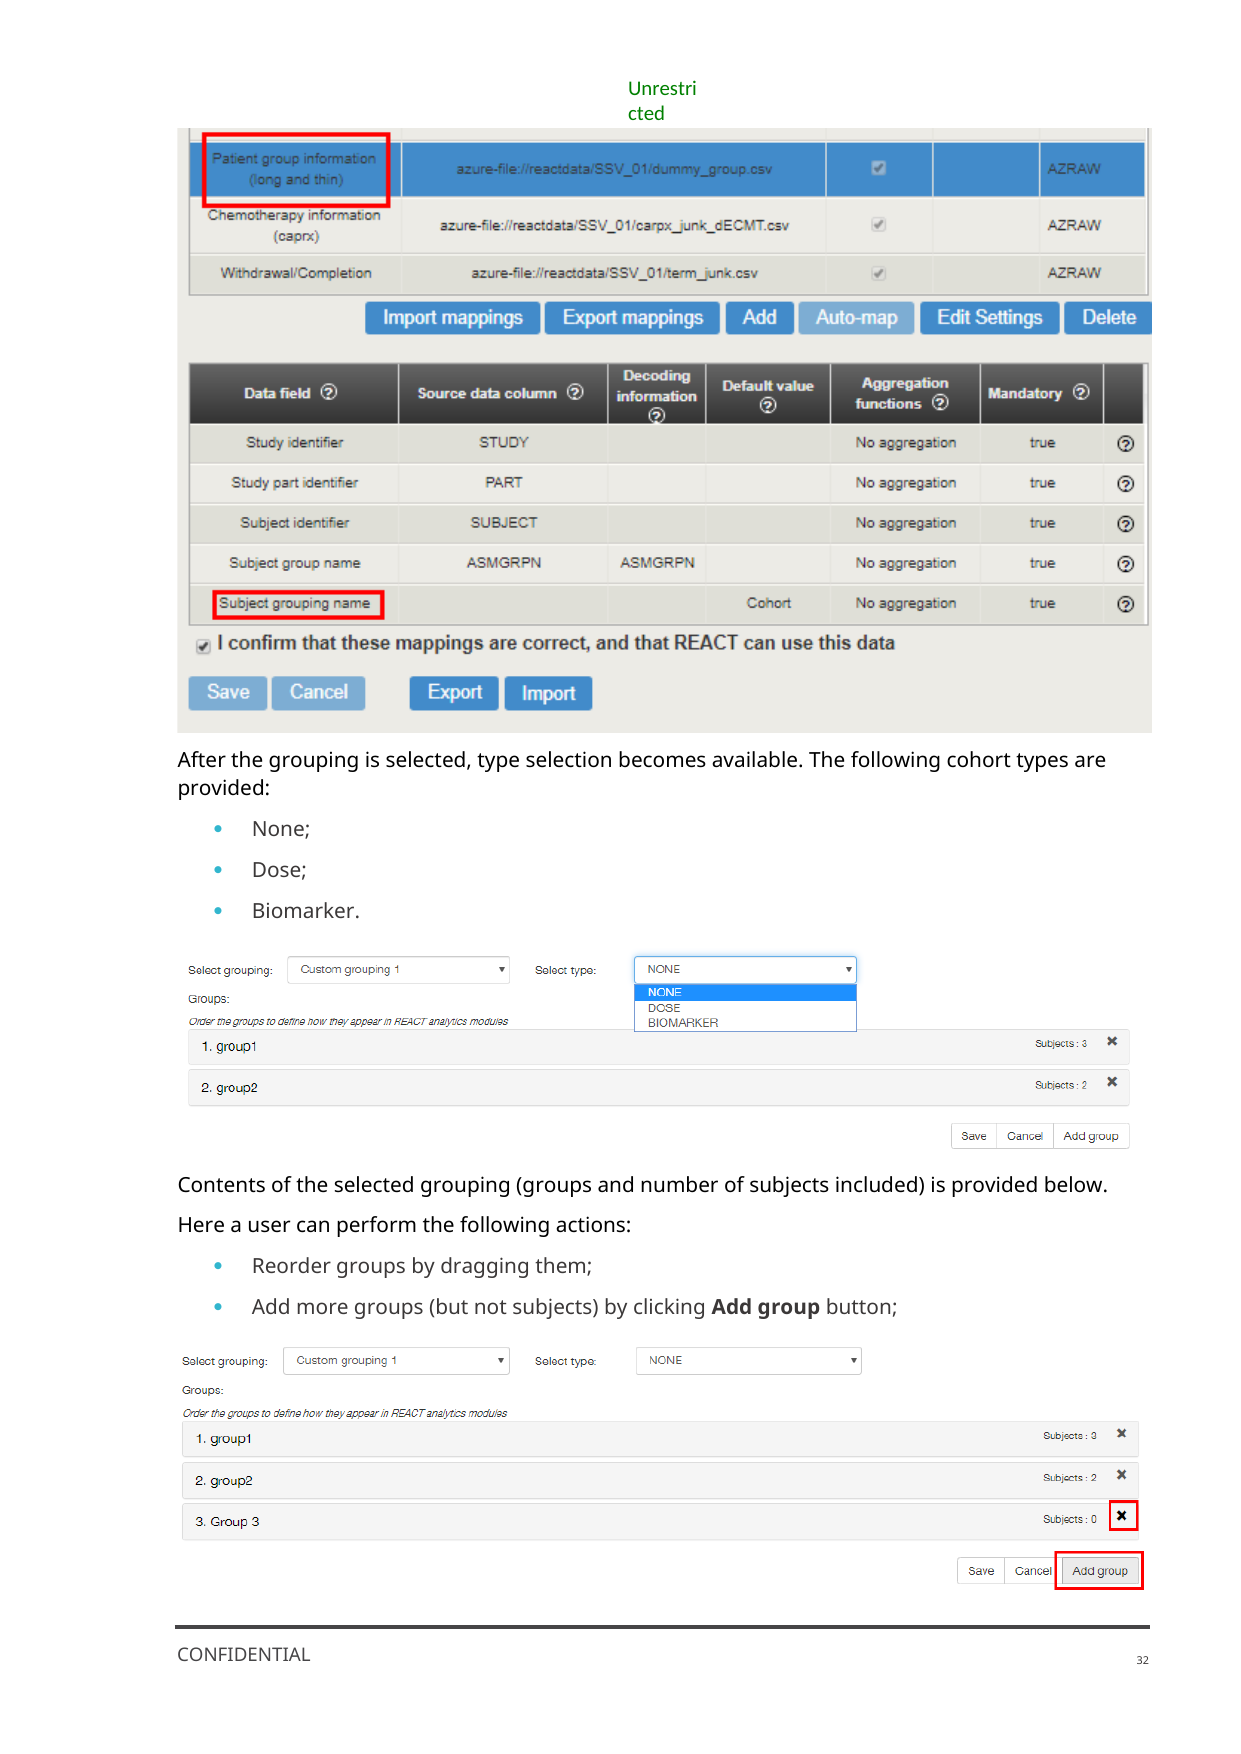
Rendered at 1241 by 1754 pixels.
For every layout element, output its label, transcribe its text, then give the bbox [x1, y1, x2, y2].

list Biomarker. [214, 896, 1152, 925]
list None; [214, 814, 1152, 843]
picture [177, 937, 1152, 1158]
text After the grouping is selected, type selection becomes available. The following cohort types are provided: [177, 745, 1152, 802]
list Reorder groups by dragging them; [214, 1252, 1152, 1280]
picture [177, 128, 1152, 733]
list Add more groups (but not subjects) by clicking Add group button; [214, 1292, 1152, 1321]
text Here a user can perform the following actions: [177, 1211, 1152, 1239]
picture [177, 1333, 1152, 1598]
text Contents of the selected grouping (groups and number of subjects included) is provided below. [177, 1170, 1152, 1198]
list Dose; [214, 855, 1152, 884]
